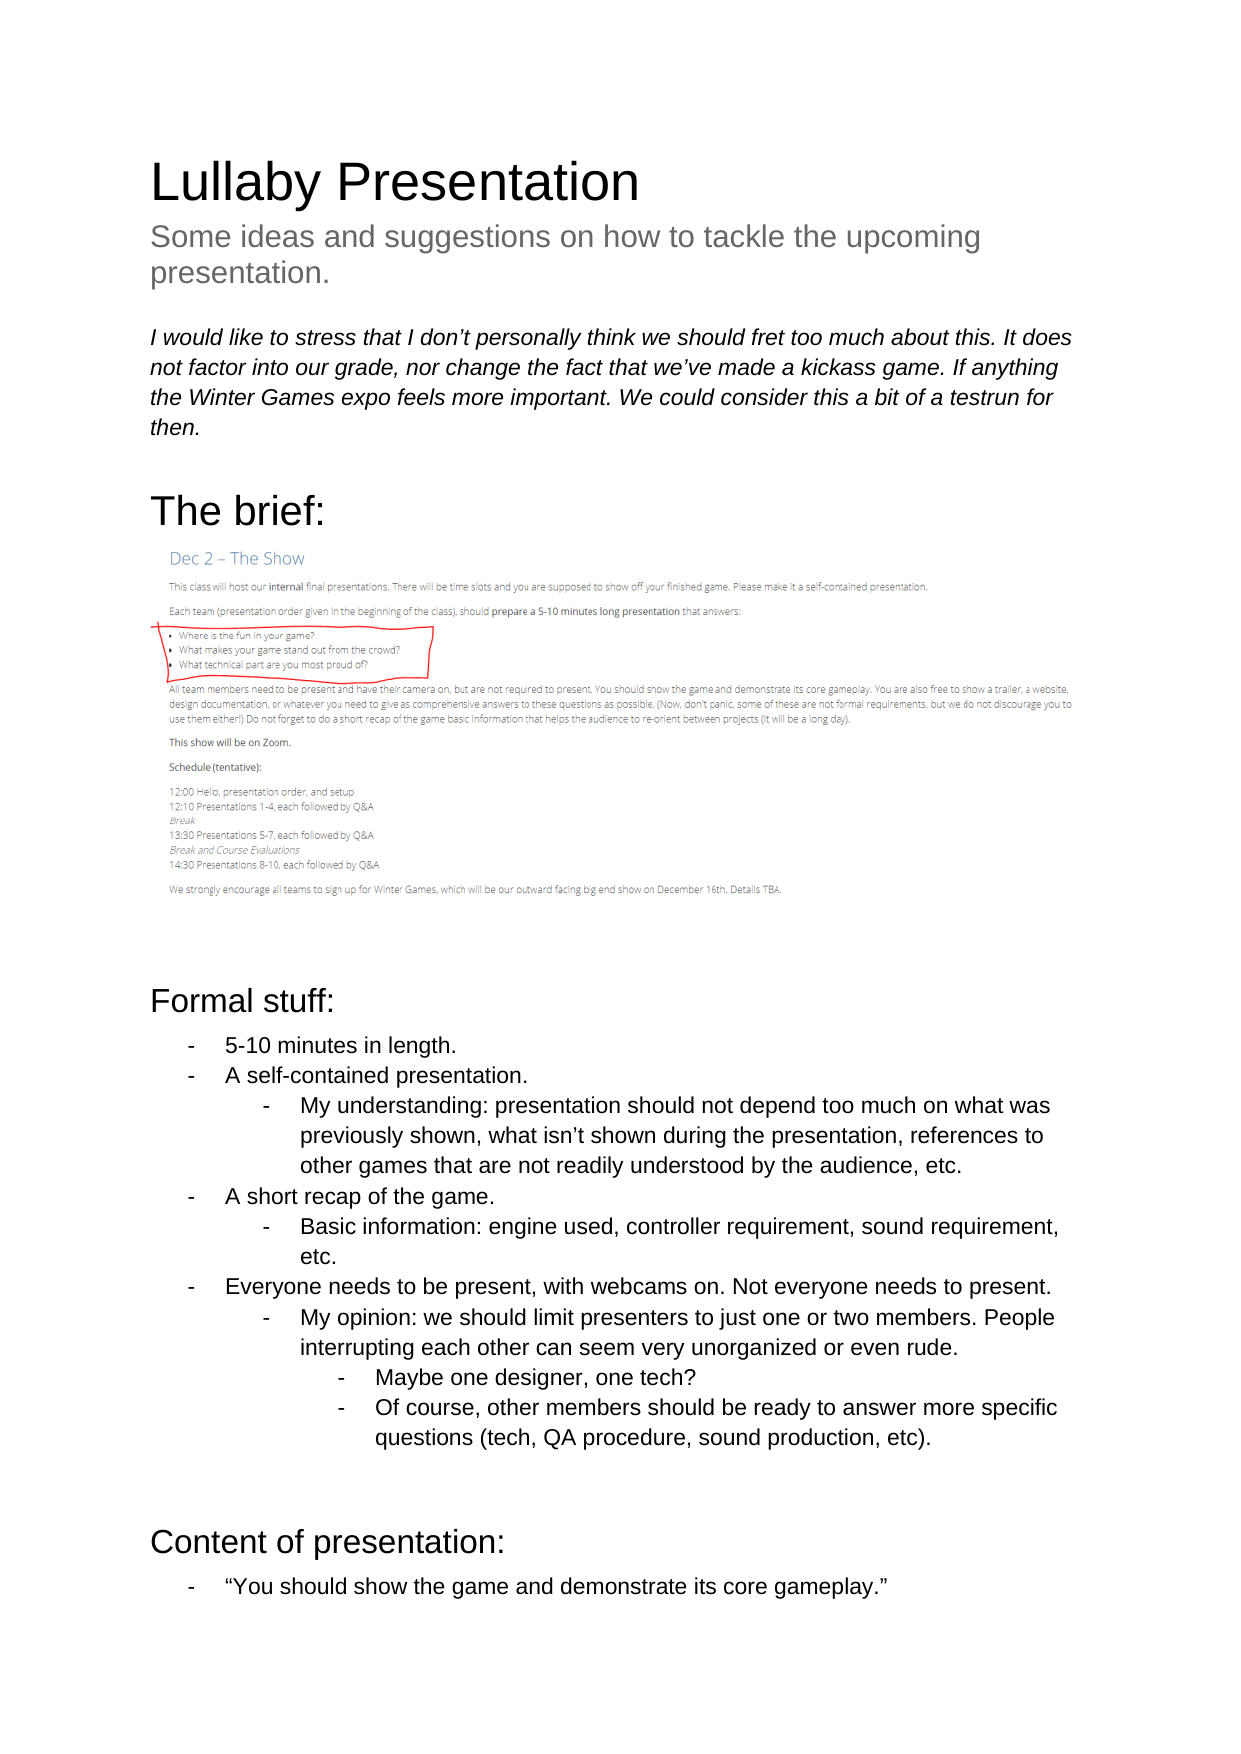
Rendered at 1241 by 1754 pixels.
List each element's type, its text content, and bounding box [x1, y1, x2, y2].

subtitle Content of presentation: [150, 1522, 1090, 1561]
subtitle The brief: [150, 486, 1090, 534]
list Maybe one designer, one tech? [337, 1364, 1090, 1390]
list My opinion: we should limit presenters to just one or two members. People interrupting each other can seem very unorganized or even rude. [262, 1303, 1090, 1360]
list My understanding: presentation should not depend too much on what was previously shown, what isn’t shown during the presentation, references to other games that are not readily understood by the audience, etc. [262, 1092, 1090, 1179]
list 5-10 minutes in length. [187, 1032, 1090, 1058]
text I would like to stress that I don’t personally think we should fret too much about this. It does not factor into our grade, nor change the fact that we’ve made a kickass game. If anything the Winter Games expo feels more important. We could consider this a bit of a testrun for then. [150, 324, 1090, 441]
title Lullaby Presentation [150, 150, 1090, 212]
list “You should show the game and demonstrate its core gameplay.” [187, 1573, 1090, 1599]
list Of course, other members should be ready to answer more specific questions (tech, QA procedure, sound production, etc). [337, 1394, 1090, 1451]
subtitle Formal stuff: [150, 981, 1090, 1019]
subtitle Some ideas and suggestions on how to tackle the upcoming presentation. [150, 218, 1090, 290]
list Everyone needs to be present, with webcams on. Not everyone needs to present. [187, 1273, 1090, 1300]
list A short recap of the game. [187, 1183, 1090, 1209]
list A self-contained presentation. [187, 1062, 1090, 1088]
picture [150, 546, 1091, 910]
list Basic information: engine used, controller requirement, sound requirement, etc. [262, 1213, 1090, 1269]
